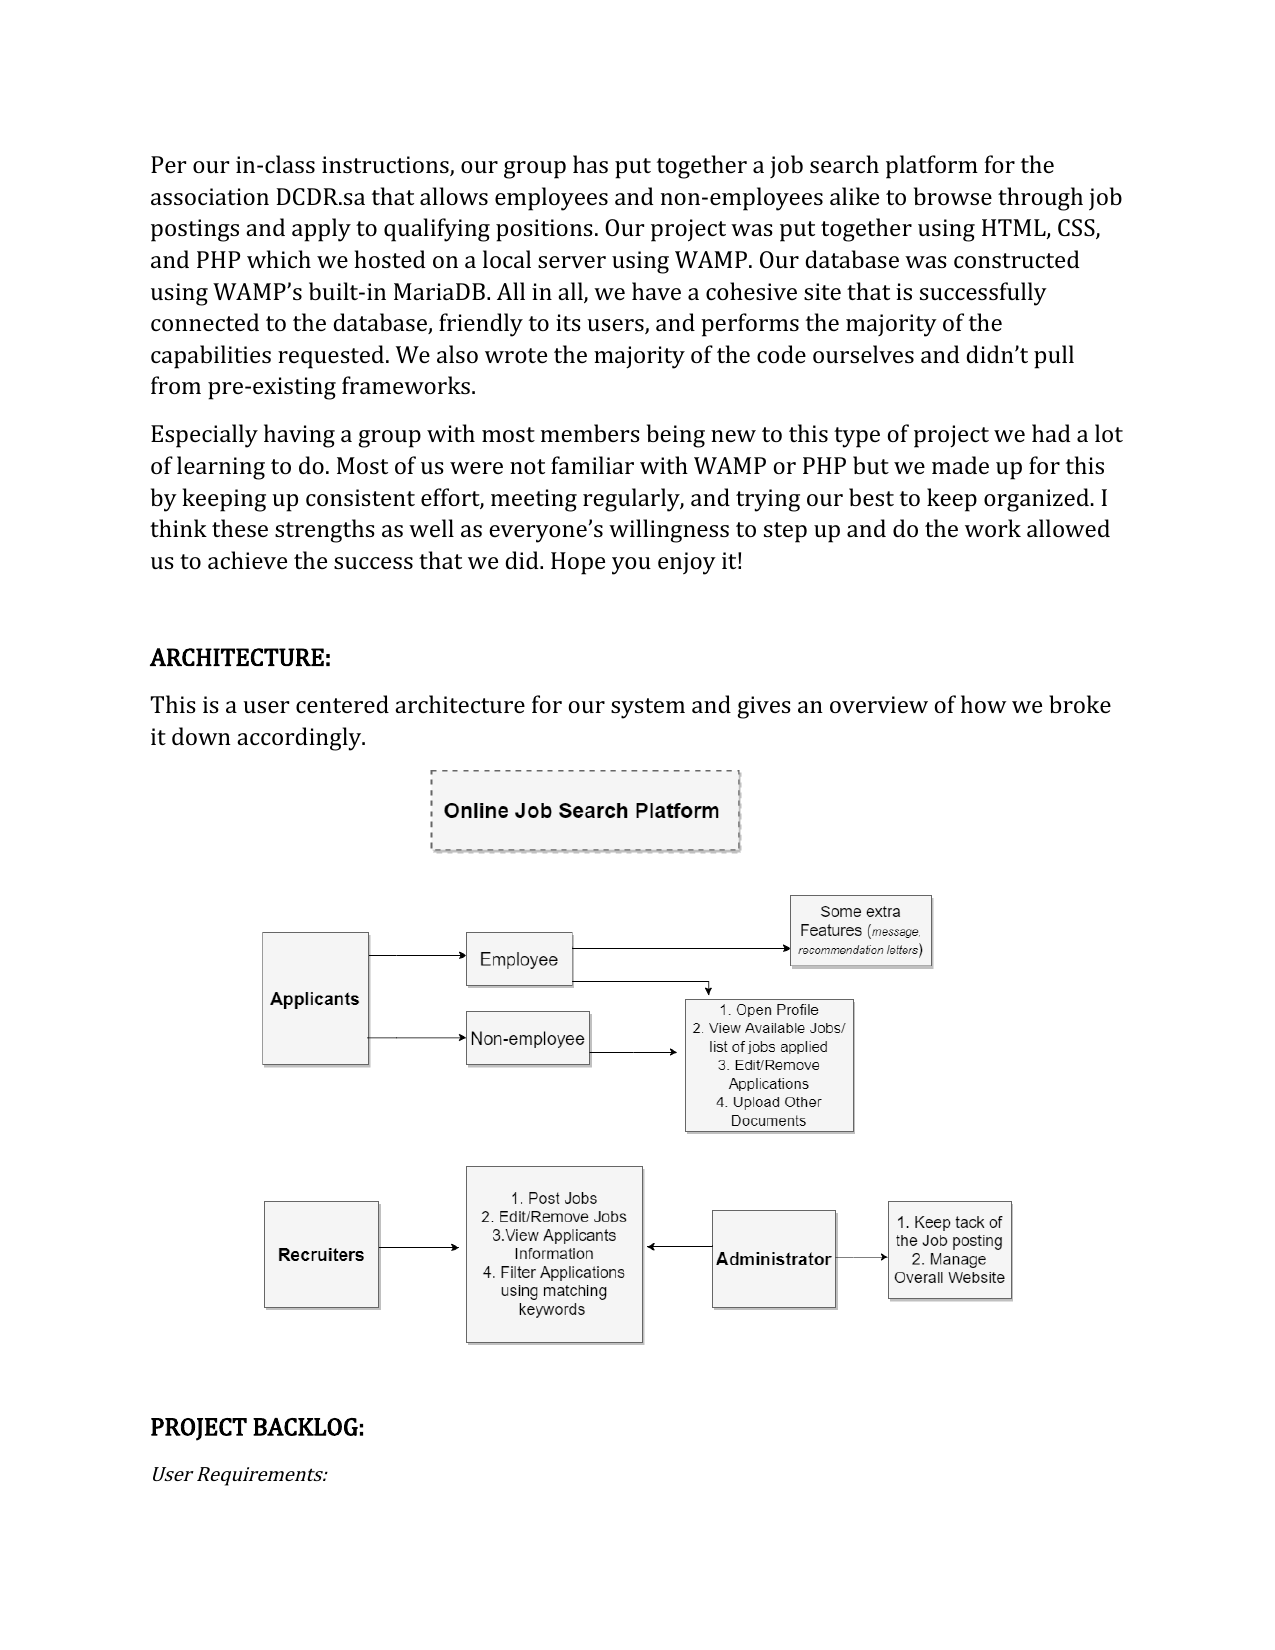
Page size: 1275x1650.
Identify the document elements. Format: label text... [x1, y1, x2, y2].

text PROJECT BACKLOG: [150, 1411, 1125, 1441]
text ARCHITECTURE: [150, 642, 1125, 671]
text Per our in-class instructions, our group has put together a job search platform for the association DCDR.sa that allows employees and non-employees alike to browse through job postings and apply to qualifying positions. Our project was put together using HTML, CSS, and PHP which we hosted on a local server using WAMP. Our database was constructed using WAMP’s built-in MariaDB. All in all, we have a cohesive site that is successfully connected to the database, friendly to its users, and performs the majority of the capabilities requested. We also wrote the majority of the code ourselves and didn’t pull from pre-existing frameworks. [150, 150, 1125, 400]
text Especially having a group with most members being new to this type of project we had a lot of learning to do. Most of us were not familiar with WAMP or PHP but we made up for this by keeping up consistent effort, meeting regularly, and trying our best to keep organized. I think these strengths as well as everyone’s willingness to step up and do the work allowed us to achieve the success that we did. Hope you enjoy it! [150, 419, 1125, 575]
picture [262, 770, 1013, 1345]
text User Requirements: [150, 1462, 1125, 1486]
text This is a user centered architecture for our system and gives an overview of how we broke it down accordingly. [150, 690, 1125, 751]
